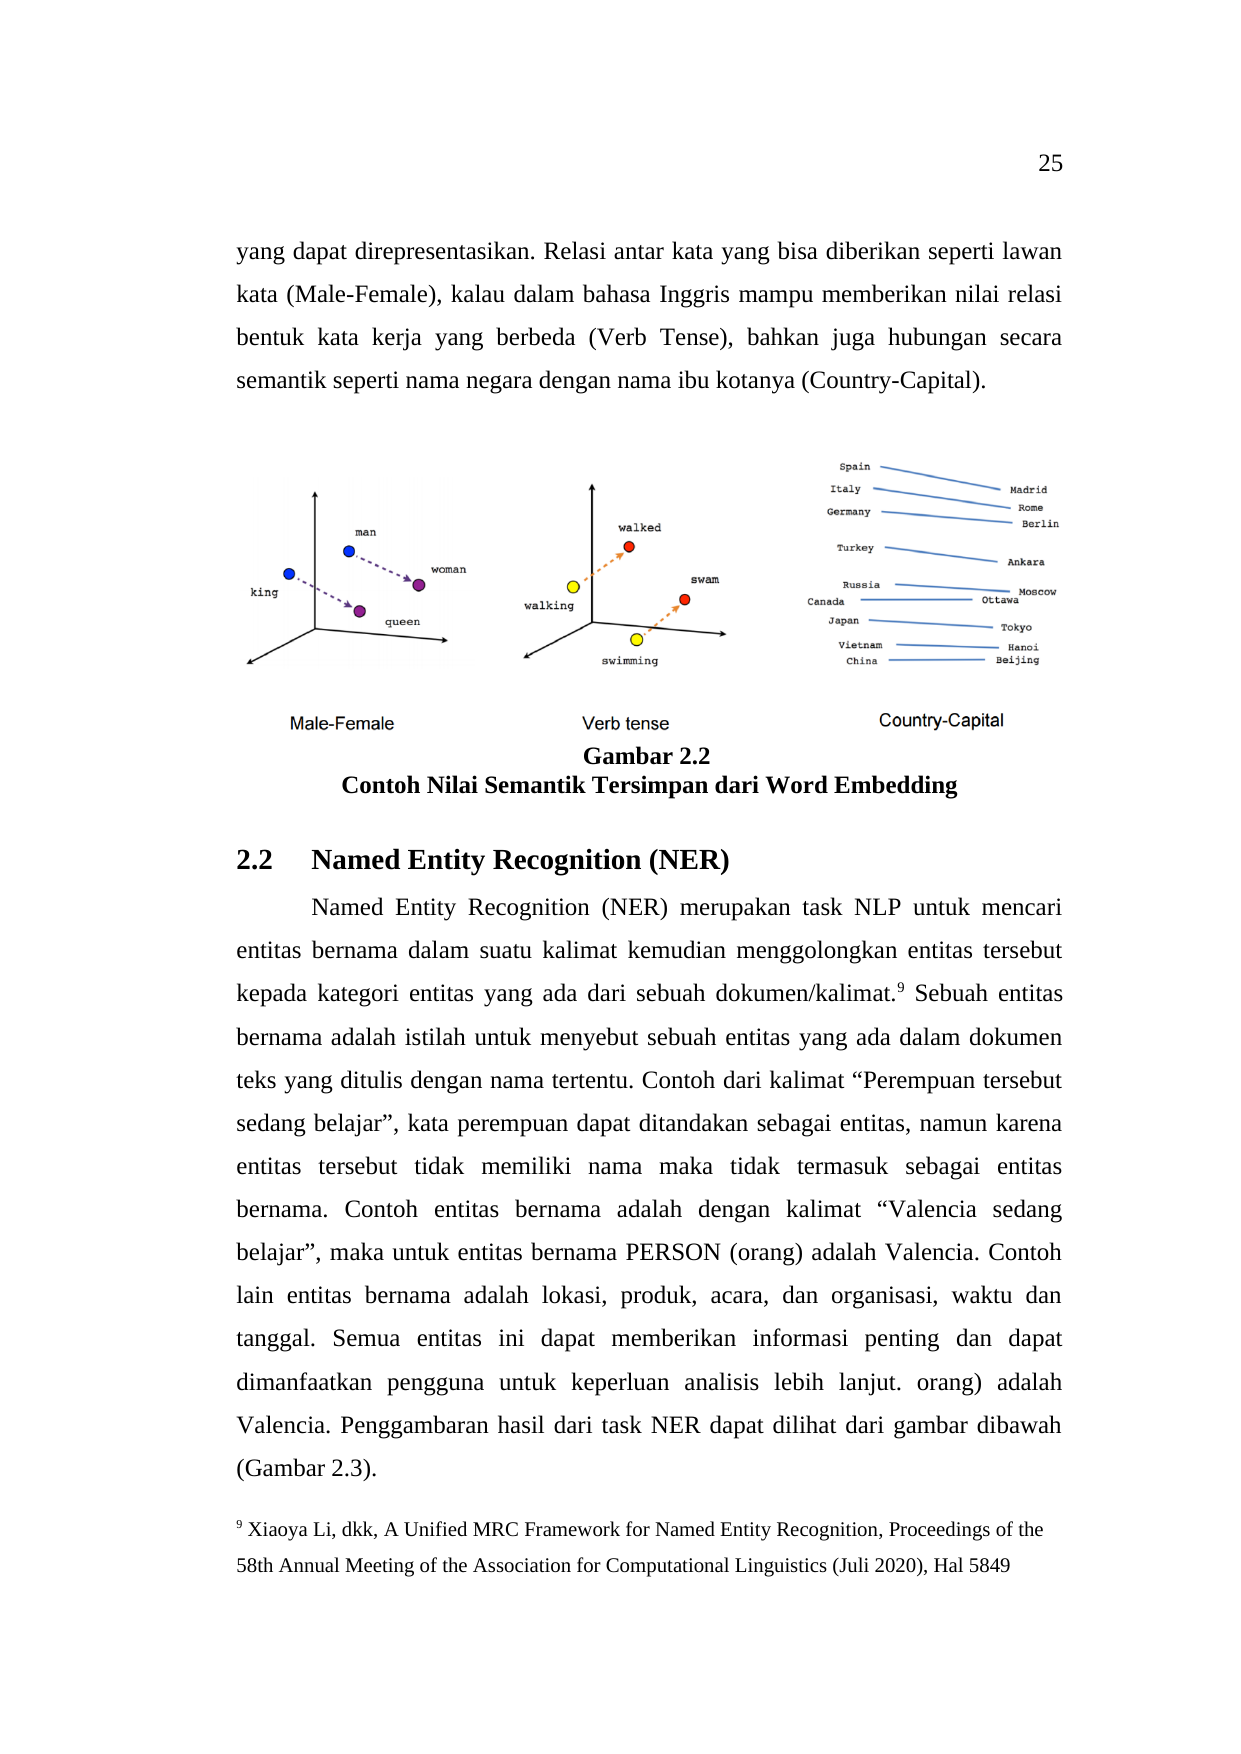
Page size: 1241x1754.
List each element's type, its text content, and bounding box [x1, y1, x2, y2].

subtitle Named Entity Recognition (NER) [236, 842, 1063, 876]
text Named Entity Recognition (NER) merupakan task NLP untuk mencari entitas bernama dalam suatu kalimat kemudian menggolongkan entitas tersebut kepada kategori entitas yang ada dari sebuah dokumen/kalimat. Sebuah entitas bernama adalah istilah untuk menyebut sebuah entitas yang ada dalam dokumen teks yang ditulis dengan nama tertentu. Contoh dari kalimat “Perempuan tersebut sedang belajar”, kata perempuan dapat ditandakan sebagai entitas, namun karena entitas tersebut tidak memiliki nama maka tidak termasuk sebagai entitas bernama. Contoh entitas bernama adalah dengan kalimat “Valencia sedang belajar”, maka untuk entitas bernama PERSON (orang) adalah Valencia. Contoh lain entitas bernama adalah lokasi, produk, acara, dan organisasi, waktu dan tanggal. Semua entitas ini dapat memberikan informasi penting dan dapat dimanfaatkan pengguna untuk keperluan analisis lebih lanjut. orang) adalah Valencia. Penggambaran hasil dari task NER dapat dilihat dari gambar dibawah (gambar 2.3). [236, 892, 1063, 1482]
picture [236, 451, 1064, 742]
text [236, 236, 1063, 394]
